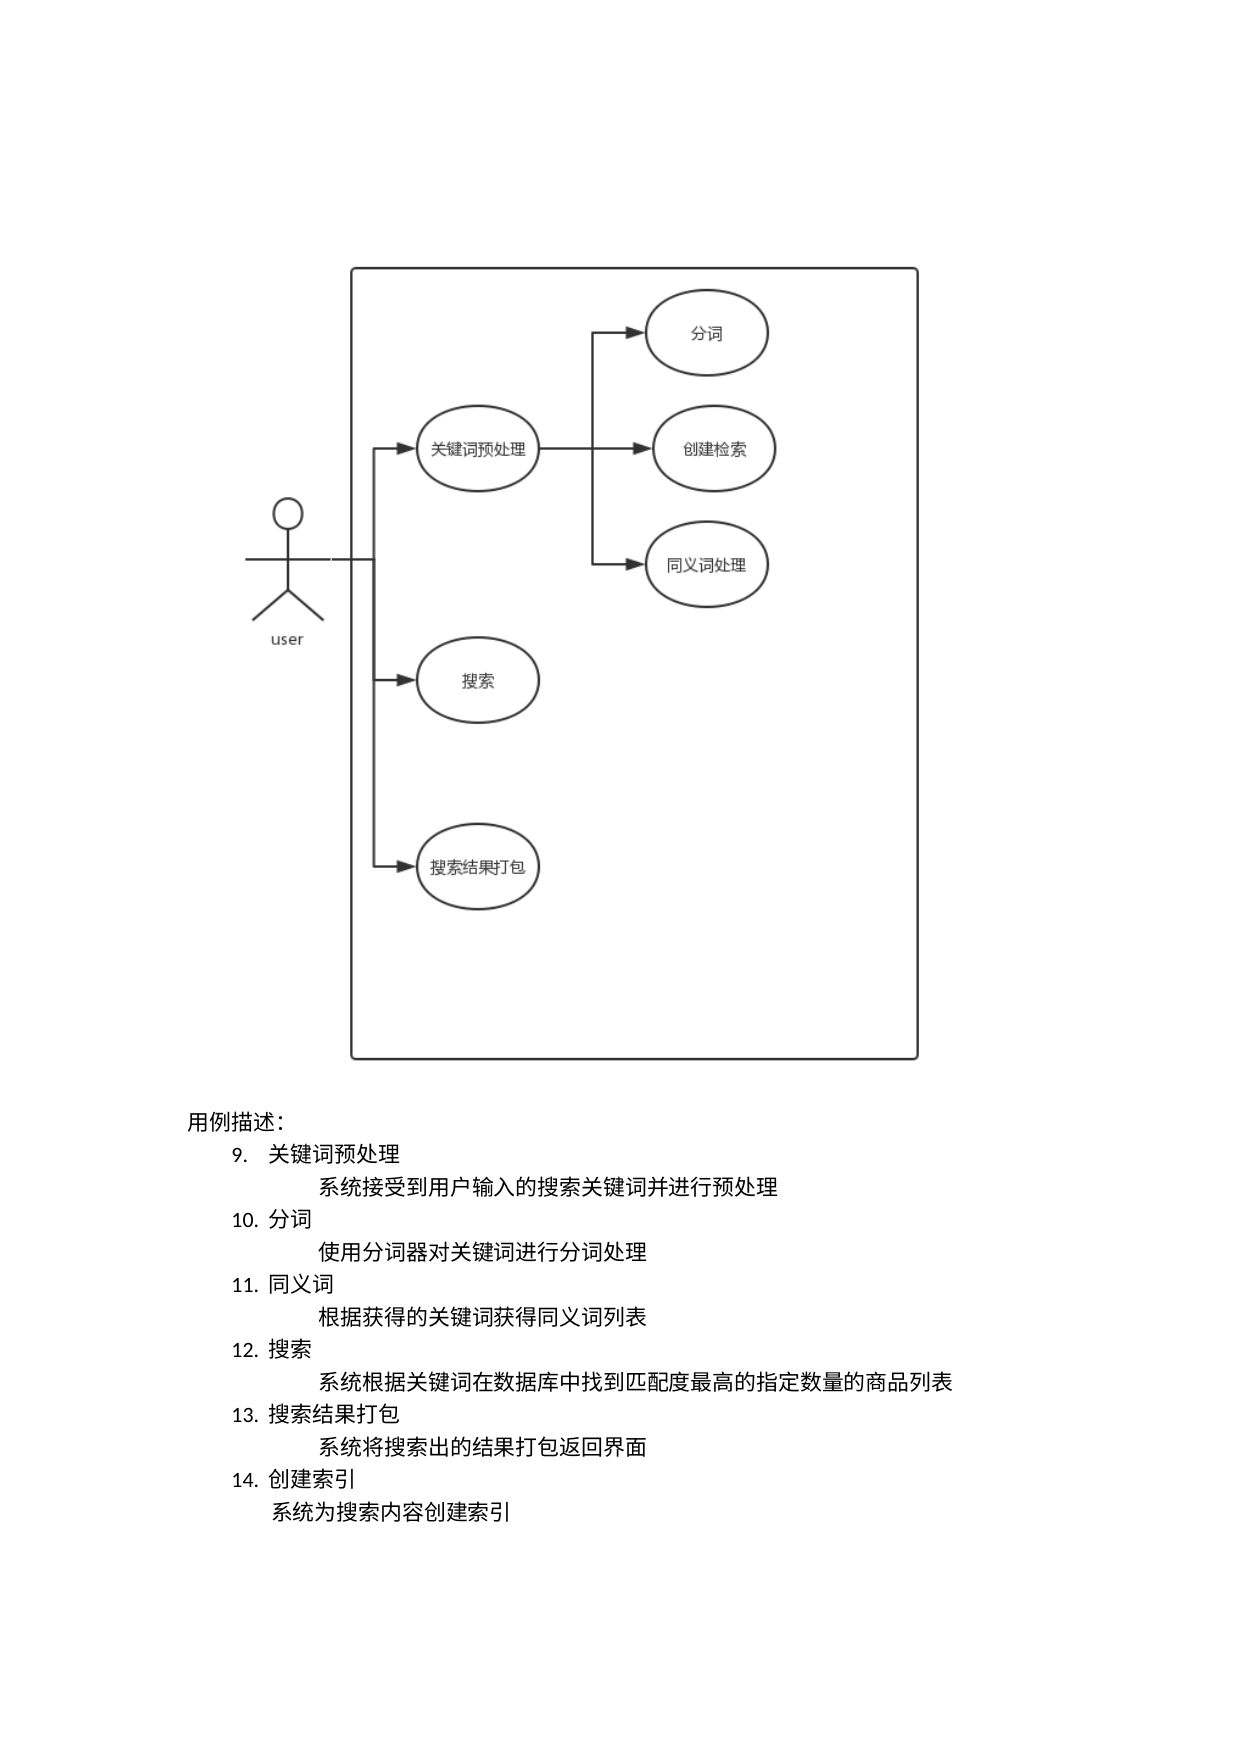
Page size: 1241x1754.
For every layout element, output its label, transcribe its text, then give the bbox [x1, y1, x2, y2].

text 使用分词器对关键词进行分词处理 [319, 1234, 1053, 1267]
list 系统根据关键词在数据库中找到匹配度最高的指定数量的商品列表 [319, 1364, 1053, 1397]
text 用例描述： [187, 1104, 1053, 1137]
list 根据获得的关键词获得同义词列表 [319, 1299, 1053, 1332]
list 创建索引 [231, 1462, 1053, 1494]
list 关键词预处理 [231, 1137, 1053, 1169]
list 搜索结果打包 [231, 1397, 1053, 1429]
text 系统将搜索出的结果打包返回界面 [319, 1429, 1053, 1462]
list 分词 [231, 1202, 1053, 1234]
list 系统接受到用户输入的搜索关键词并进行预处理 [319, 1169, 1053, 1202]
picture [187, 162, 1053, 1097]
list 搜索 [231, 1332, 1053, 1364]
text 系统为搜索内容创建索引 [231, 1494, 1053, 1527]
list 同义词 [231, 1267, 1053, 1299]
